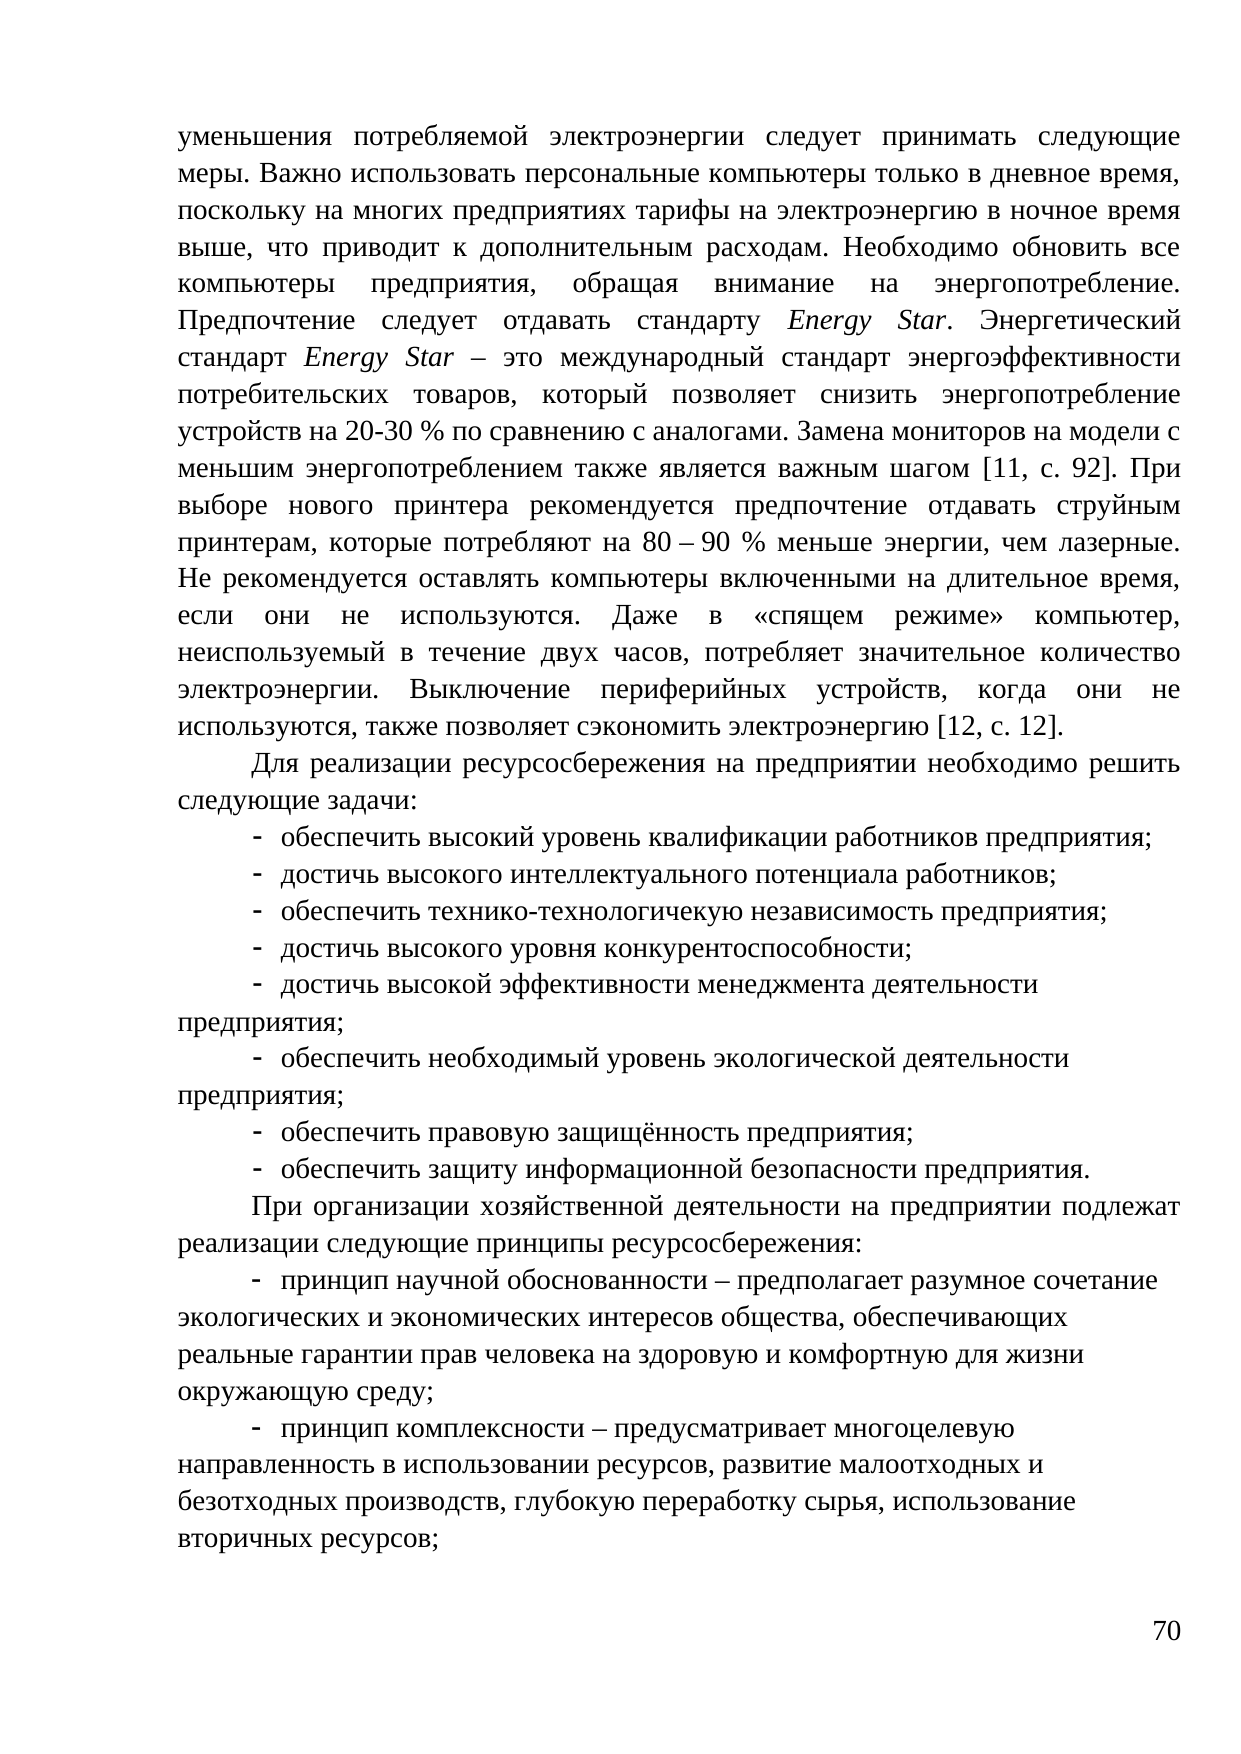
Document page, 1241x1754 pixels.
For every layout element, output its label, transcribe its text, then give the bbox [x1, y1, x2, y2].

text Для реализации ресурсосбережения на предприятии необходимо решить следующие задачи: [177, 745, 1181, 815]
list обеспечить защиту информационной безопасности предприятия. [177, 1151, 1181, 1185]
list принцип научной обоснованности – предполагает разумное сочетание экологических и экономических интересов общества, обеспечивающих реальные гарантии прав человека на здоровую и комфортную для жизни окружающую среду; [177, 1262, 1181, 1406]
list достичь высокого интеллектуального потенциала работников; [177, 856, 1181, 889]
list обеспечить высокий уровень квалификации работников предприятия; [177, 819, 1181, 852]
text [177, 118, 1181, 742]
text При организации хозяйственной деятельности на предприятии подлежат реализации следующие принципы ресурсосбережения: [177, 1188, 1181, 1259]
list принцип комплексности – предусматривает многоцелевую направленность в использовании ресурсов, развитие малоотходных и безотходных производств, глубокую переработку сырья, использование вторичных ресурсов; [177, 1410, 1181, 1554]
list достичь высокого уровня конкурентоспособности; [177, 930, 1181, 963]
list достичь высокой эффективности менеджмента деятельности предприятия; [177, 967, 1181, 1037]
list обеспечить технико-технологичекую независимость предприятия; [177, 893, 1181, 926]
list обеспечить необходимый уровень экологической деятельности предприятия; [177, 1041, 1181, 1111]
list обеспечить правовую защищённость предприятия; [177, 1114, 1181, 1148]
